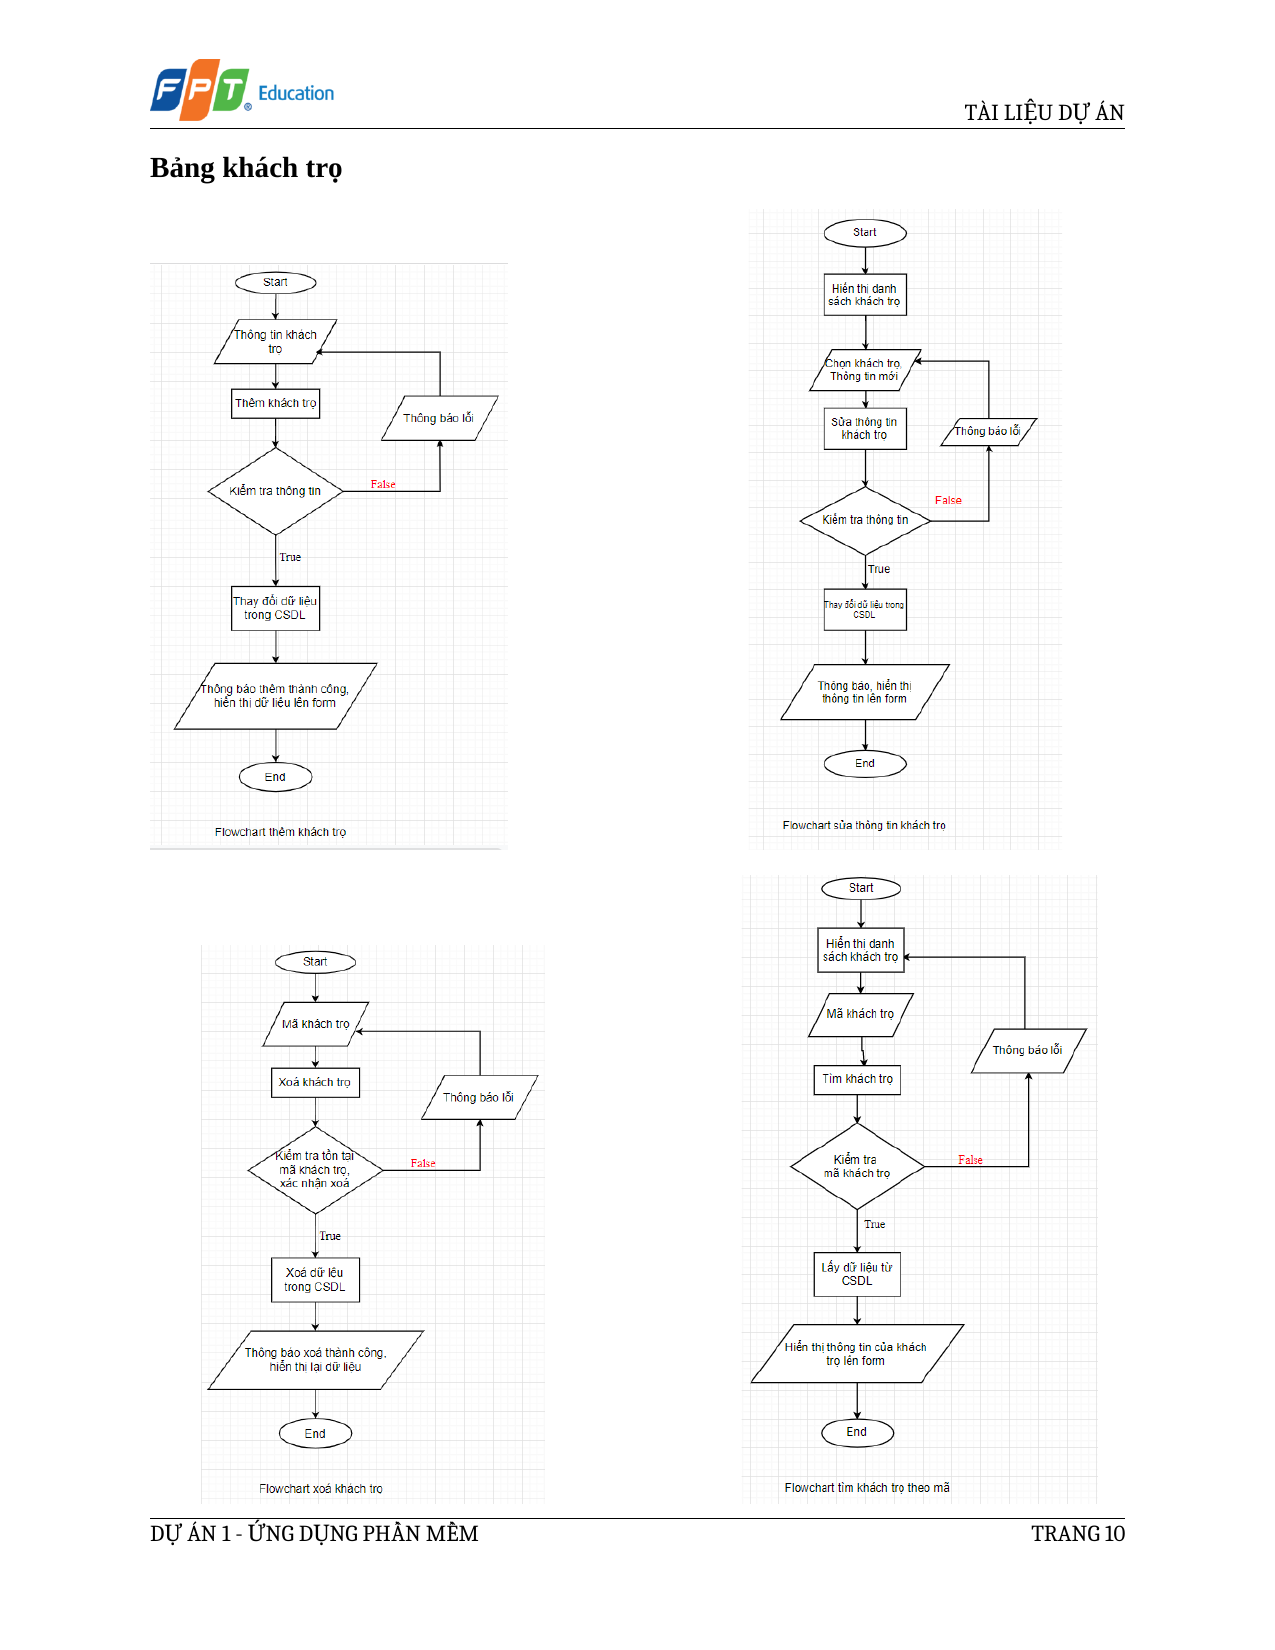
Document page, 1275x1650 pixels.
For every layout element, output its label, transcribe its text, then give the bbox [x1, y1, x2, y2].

picture [748, 209, 1063, 850]
picture [741, 875, 1098, 1504]
picture [150, 263, 508, 850]
text Bảng khách trọ [150, 150, 1125, 183]
picture [150, 59, 336, 121]
picture [201, 945, 545, 1504]
